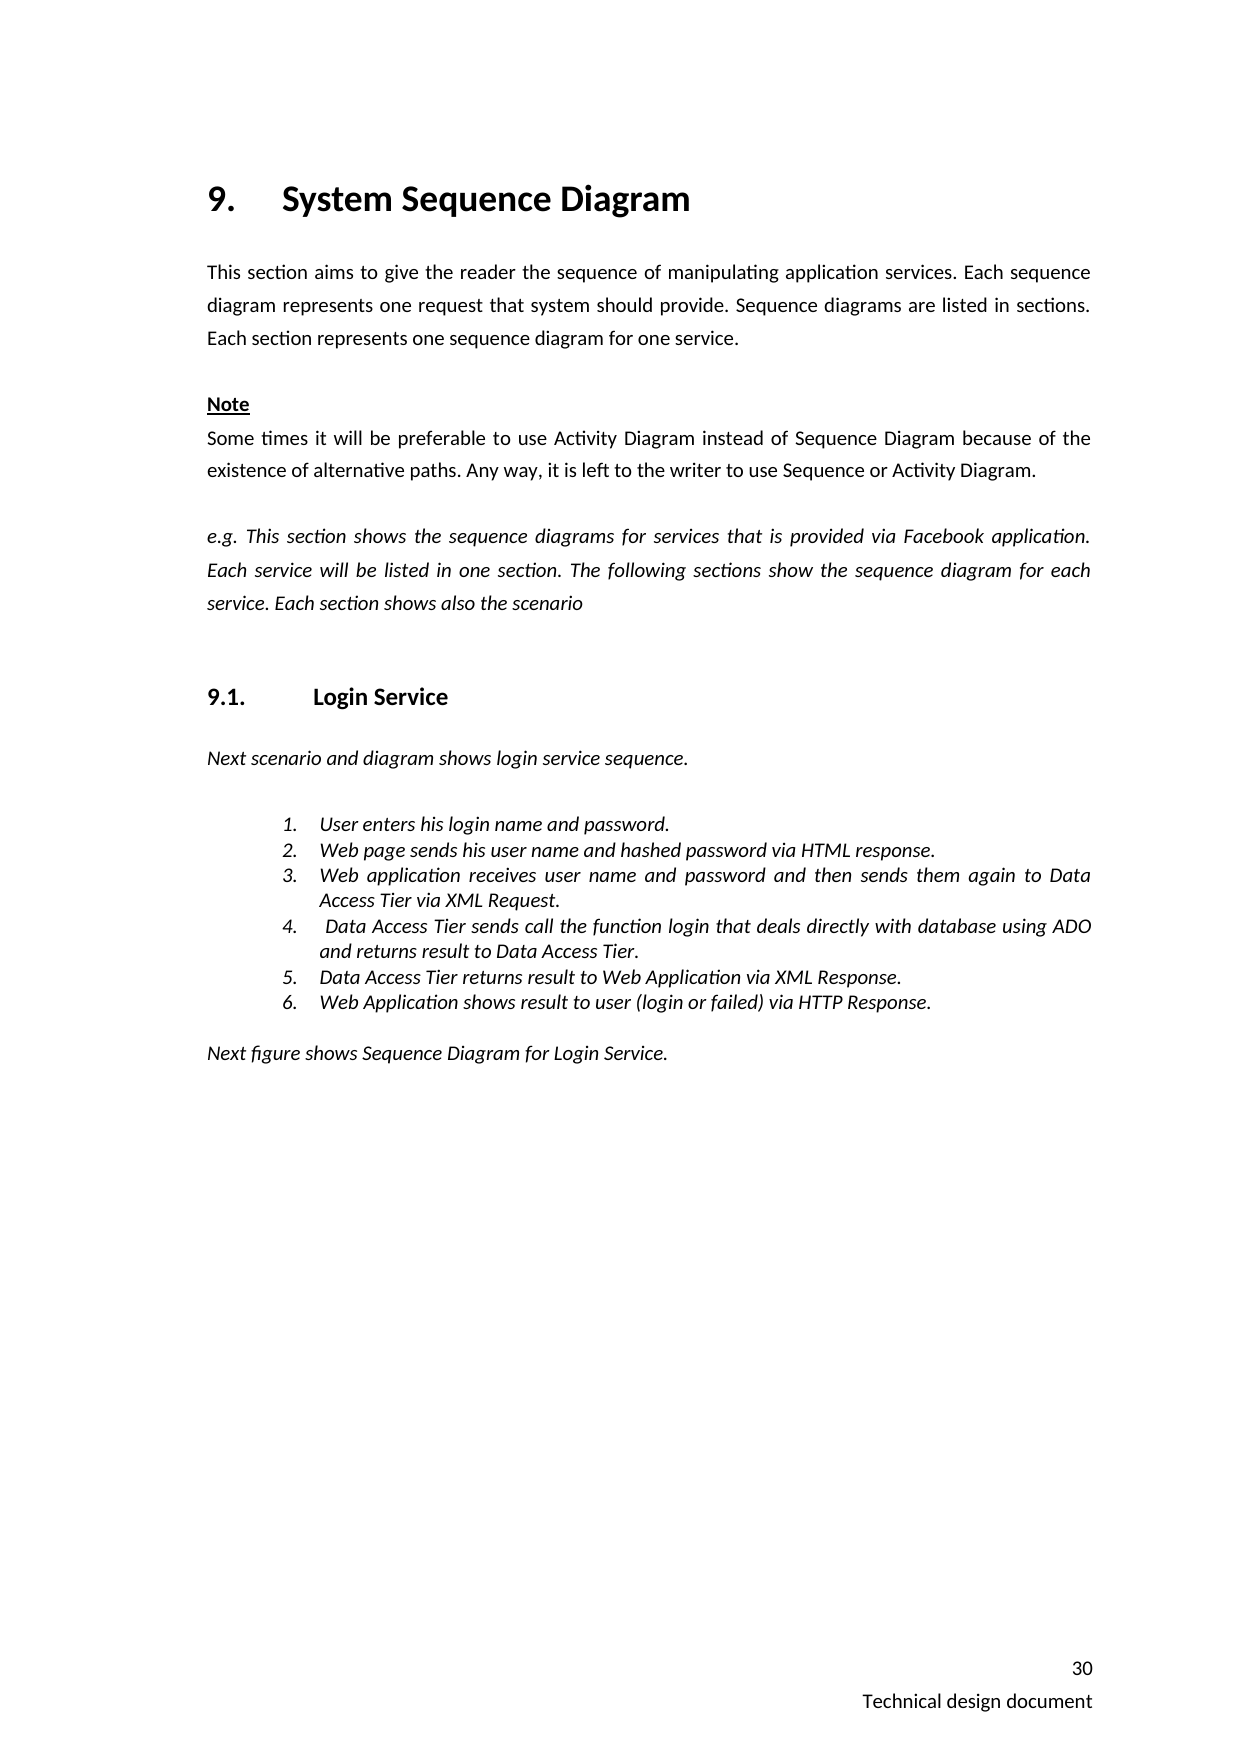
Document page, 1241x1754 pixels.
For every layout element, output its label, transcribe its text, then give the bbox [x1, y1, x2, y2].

list User enters his login name and password. [282, 811, 1092, 837]
list Data Access Tier returns result to Web Application via XML Response. [282, 964, 1092, 989]
subtitle Login Service [207, 681, 1092, 711]
text Next figure shows Sequence Diagram for Login Service. [207, 1040, 1092, 1066]
text Next scenario and diagram shows login service sequence. [207, 745, 1092, 771]
subtitle System Sequence Diagram [207, 175, 1092, 221]
list Web Application shows result to user (login or failed) via HTTP Response. [282, 989, 1092, 1015]
text Note [207, 392, 1092, 417]
list Web application receives user name and password and then sends them again to Data Access Tier via XML Request. [282, 862, 1092, 913]
list Web page sends his user name and hashed password via HTML response. [282, 837, 1092, 862]
text This section aims to give the reader the sequence of manipulating application services. Each sequence diagram represents one request that system should provide. Sequence diagrams are listed in sections. Each section represents one sequence diagram for one service. [207, 259, 1092, 351]
text Some times it will be preferable to use Activity Diagram instead of Sequence Diagram because of the existence of alternative paths. Any way, it is left to the writer to use Sequence or Activity Diagram. [207, 425, 1092, 483]
text e.g. This section shows the sequence diagrams for services that is provided via Facebook application. Each service will be listed in one section. The following sections show the sequence diagram for each service. Each section shows also the scenario [207, 524, 1092, 615]
list Data Access Tier sends call the function login that deals directly with database using ADO and returns result to Data Access Tier. [282, 913, 1092, 964]
